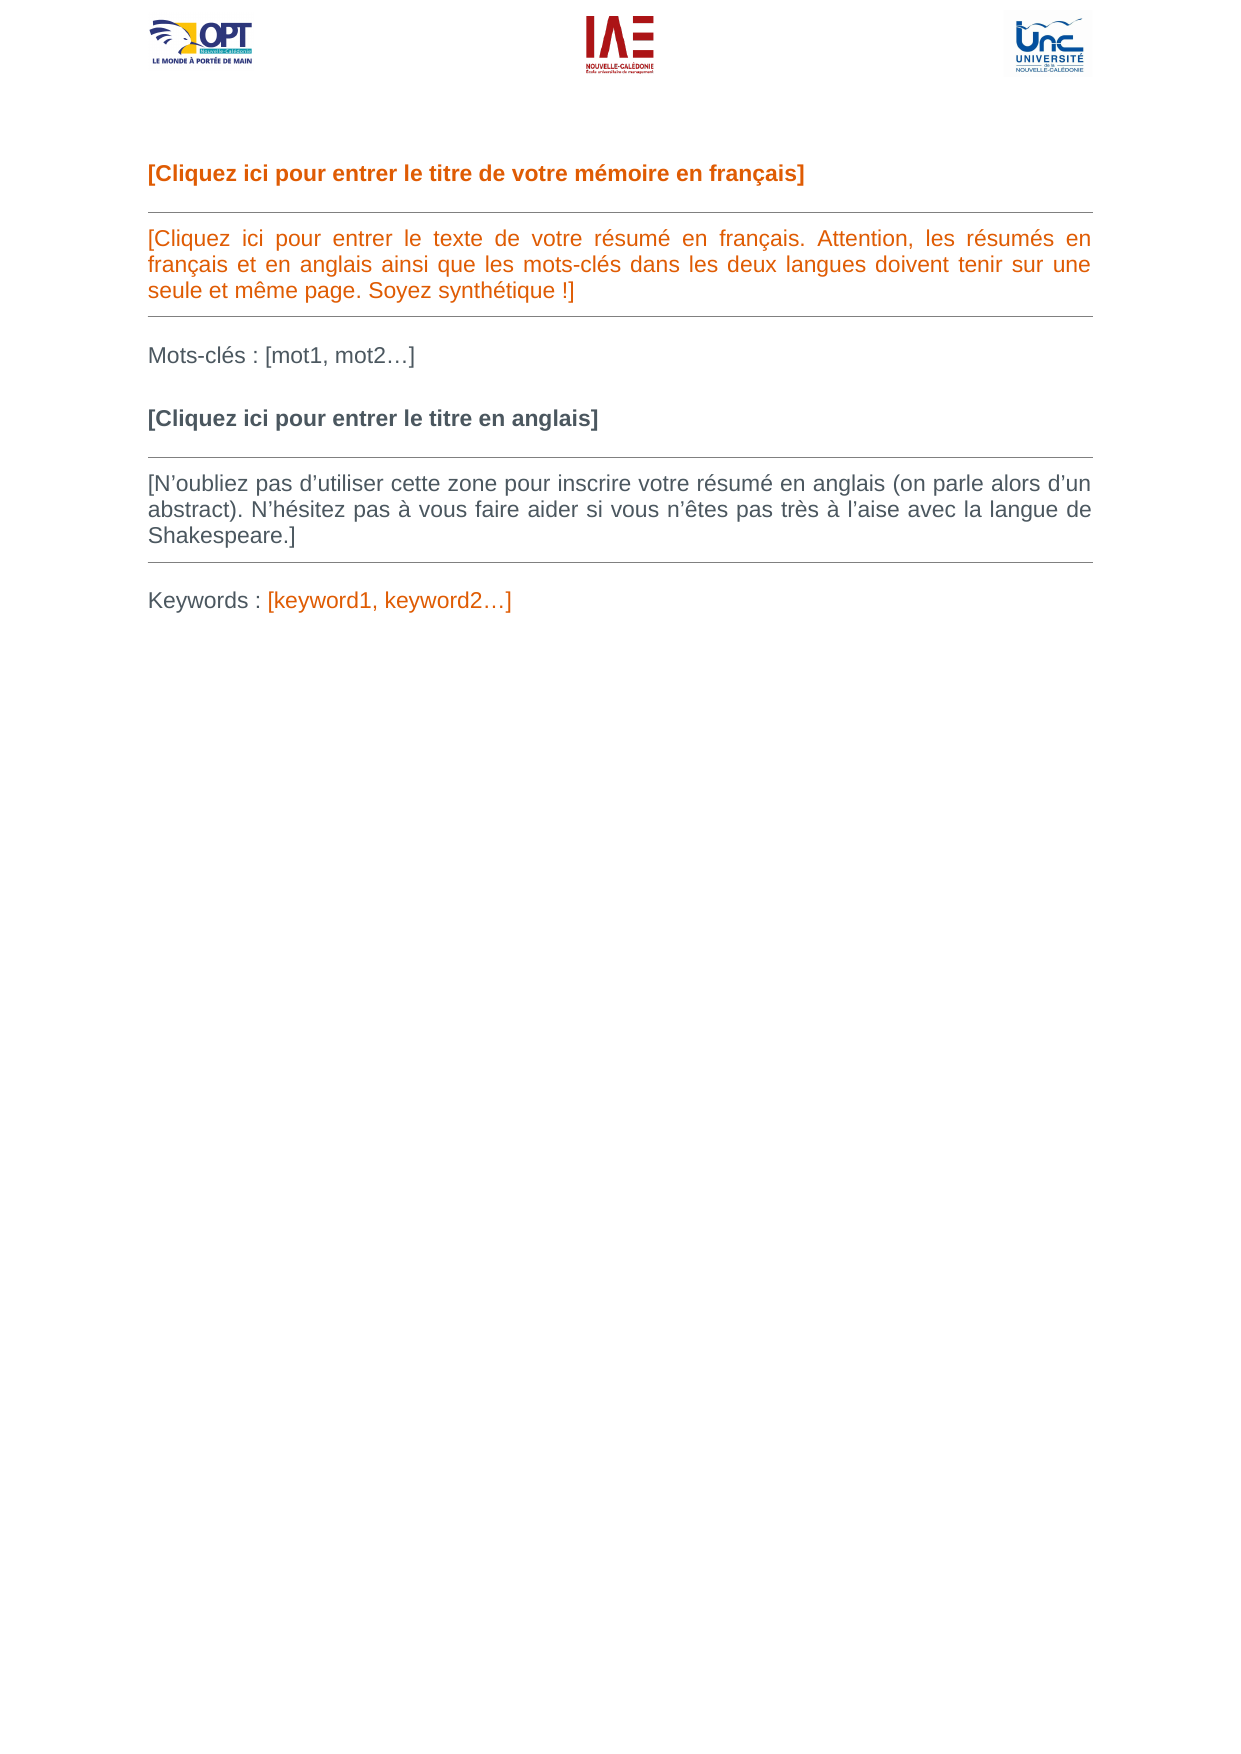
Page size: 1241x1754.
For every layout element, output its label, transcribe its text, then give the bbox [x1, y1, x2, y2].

picture [147, 12, 254, 71]
text Mots-clés : [148, 317, 1093, 368]
picture [1003, 10, 1093, 77]
text Keywords : [148, 563, 1093, 613]
picture [586, 16, 654, 74]
